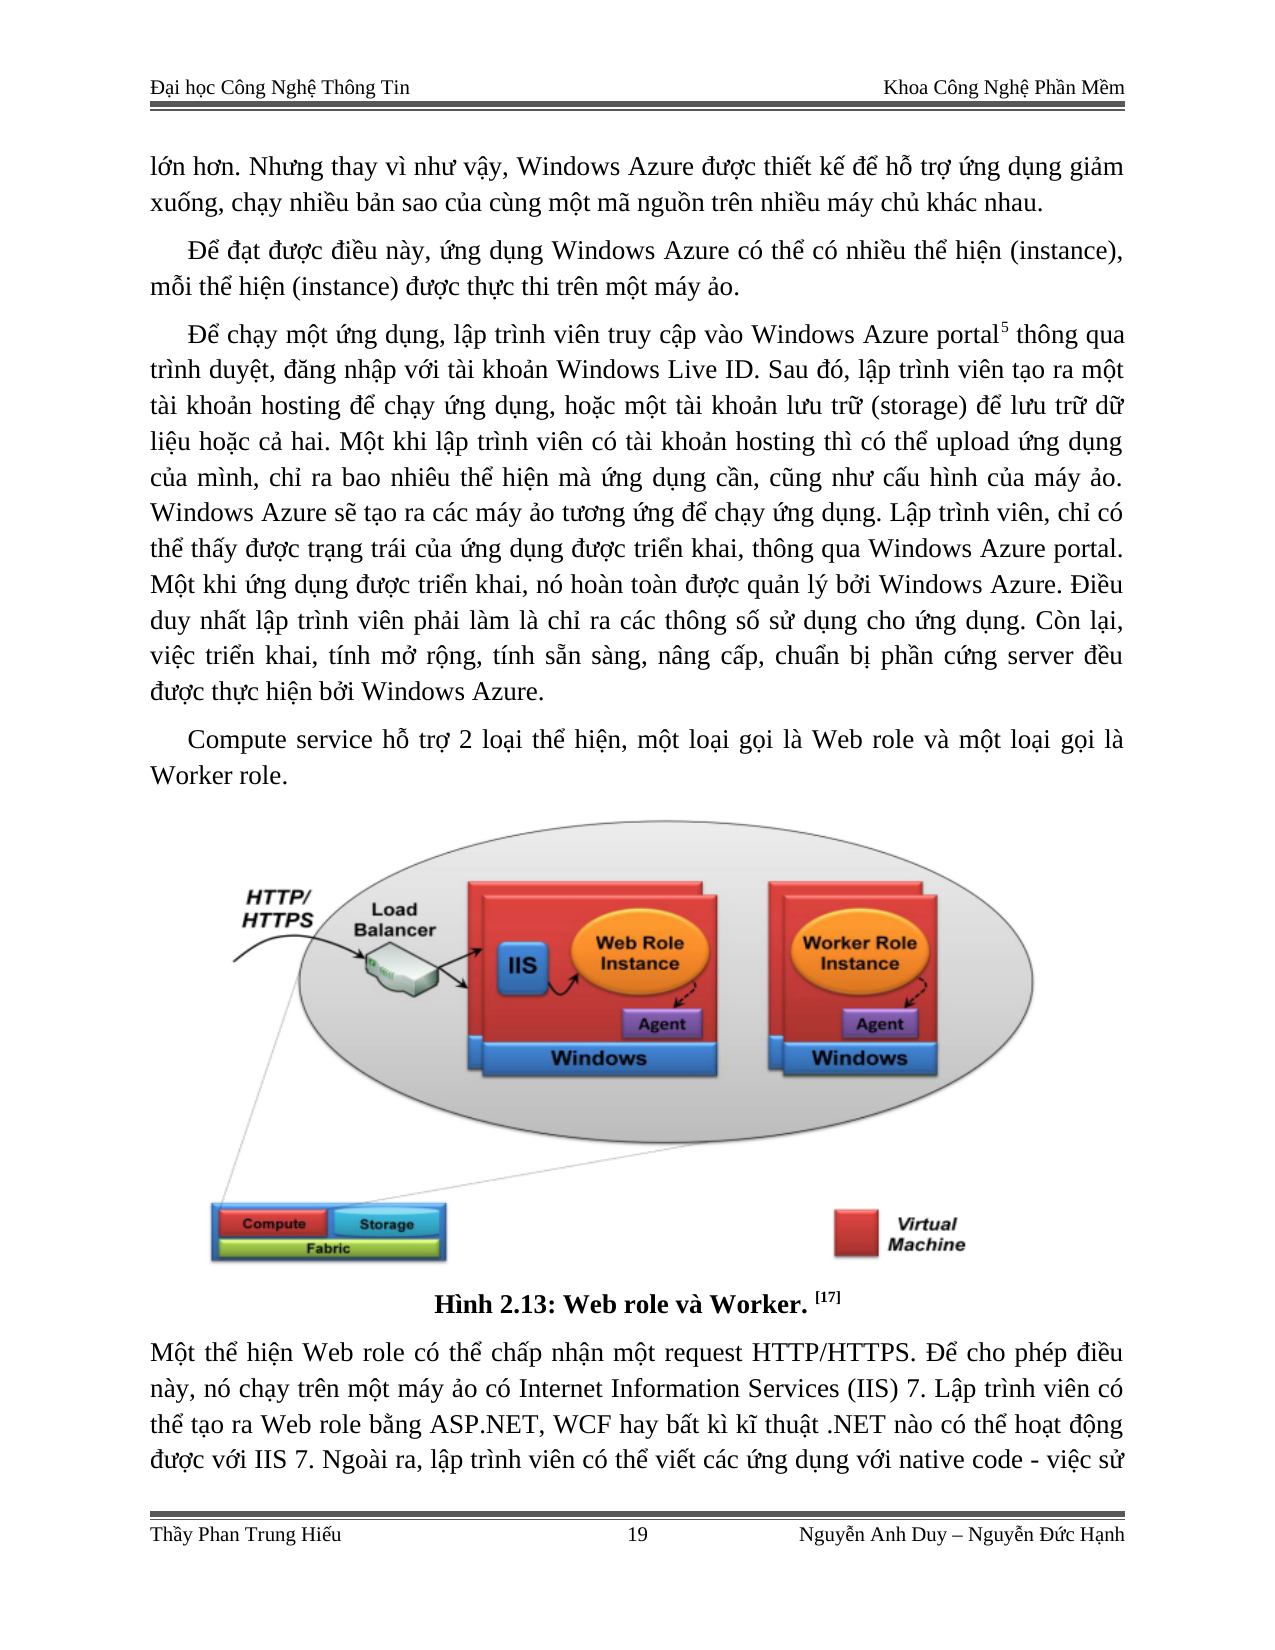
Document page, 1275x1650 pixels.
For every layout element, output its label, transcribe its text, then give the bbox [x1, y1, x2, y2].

text Để chạy một ứng dụng, lập trình viên truy cập vào Windows Azure portal5 thông qua trình duyệt, đăng nhập với tài khoản Windows Live ID. Sau đó, lập trình viên tạo ra một tài khoản hosting để chạy ứng dụng, hoặc một tài khoản lưu trữ (storage) để lưu trữ dữ liệu hoặc cả hai. Một khi lập trình viên có tài khoản hosting thì có thể upload ứng dụng của mình, chỉ ra bao nhiêu thể hiện mà ứng dụng cần, cũng như cấu hình của máy ảo. Windows Azure sẽ tạo ra các máy ảo tương ứng để chạy ứng dụng. Lập trình viên, chỉ có thể thấy được trạng trái của ứng dụng được triển khai, thông qua Windows Azure portal. Một khi ứng dụng được triển khai, nó hoàn toàn được quản lý bởi Windows Azure. Điều duy nhất lập trình viên phải làm là chỉ ra các thông số sử dụng cho ứng dụng. Còn lại, việc triển khai, tính mở rộng, tính sẵn sàng, nâng cấp, chuẩn bị phần cứng server đều được thực hiện bởi Windows Azure. [150, 318, 1125, 706]
text Hình 2.13: Web role và Worker. [17] [150, 1288, 1125, 1319]
text Để đạt được điều này, ứng dụng Windows Azure có thể có nhiều thể hiện (instance), mỗi thể hiện (instance) được thực thi trên một máy ảo. [150, 234, 1125, 301]
text Compute service hỗ trợ 2 loại thể hiện, một loại gọi là Web role và một loại gọi là Worker role. [150, 723, 1125, 790]
picture [203, 807, 1072, 1272]
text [150, 150, 1125, 217]
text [150, 1336, 1125, 1475]
